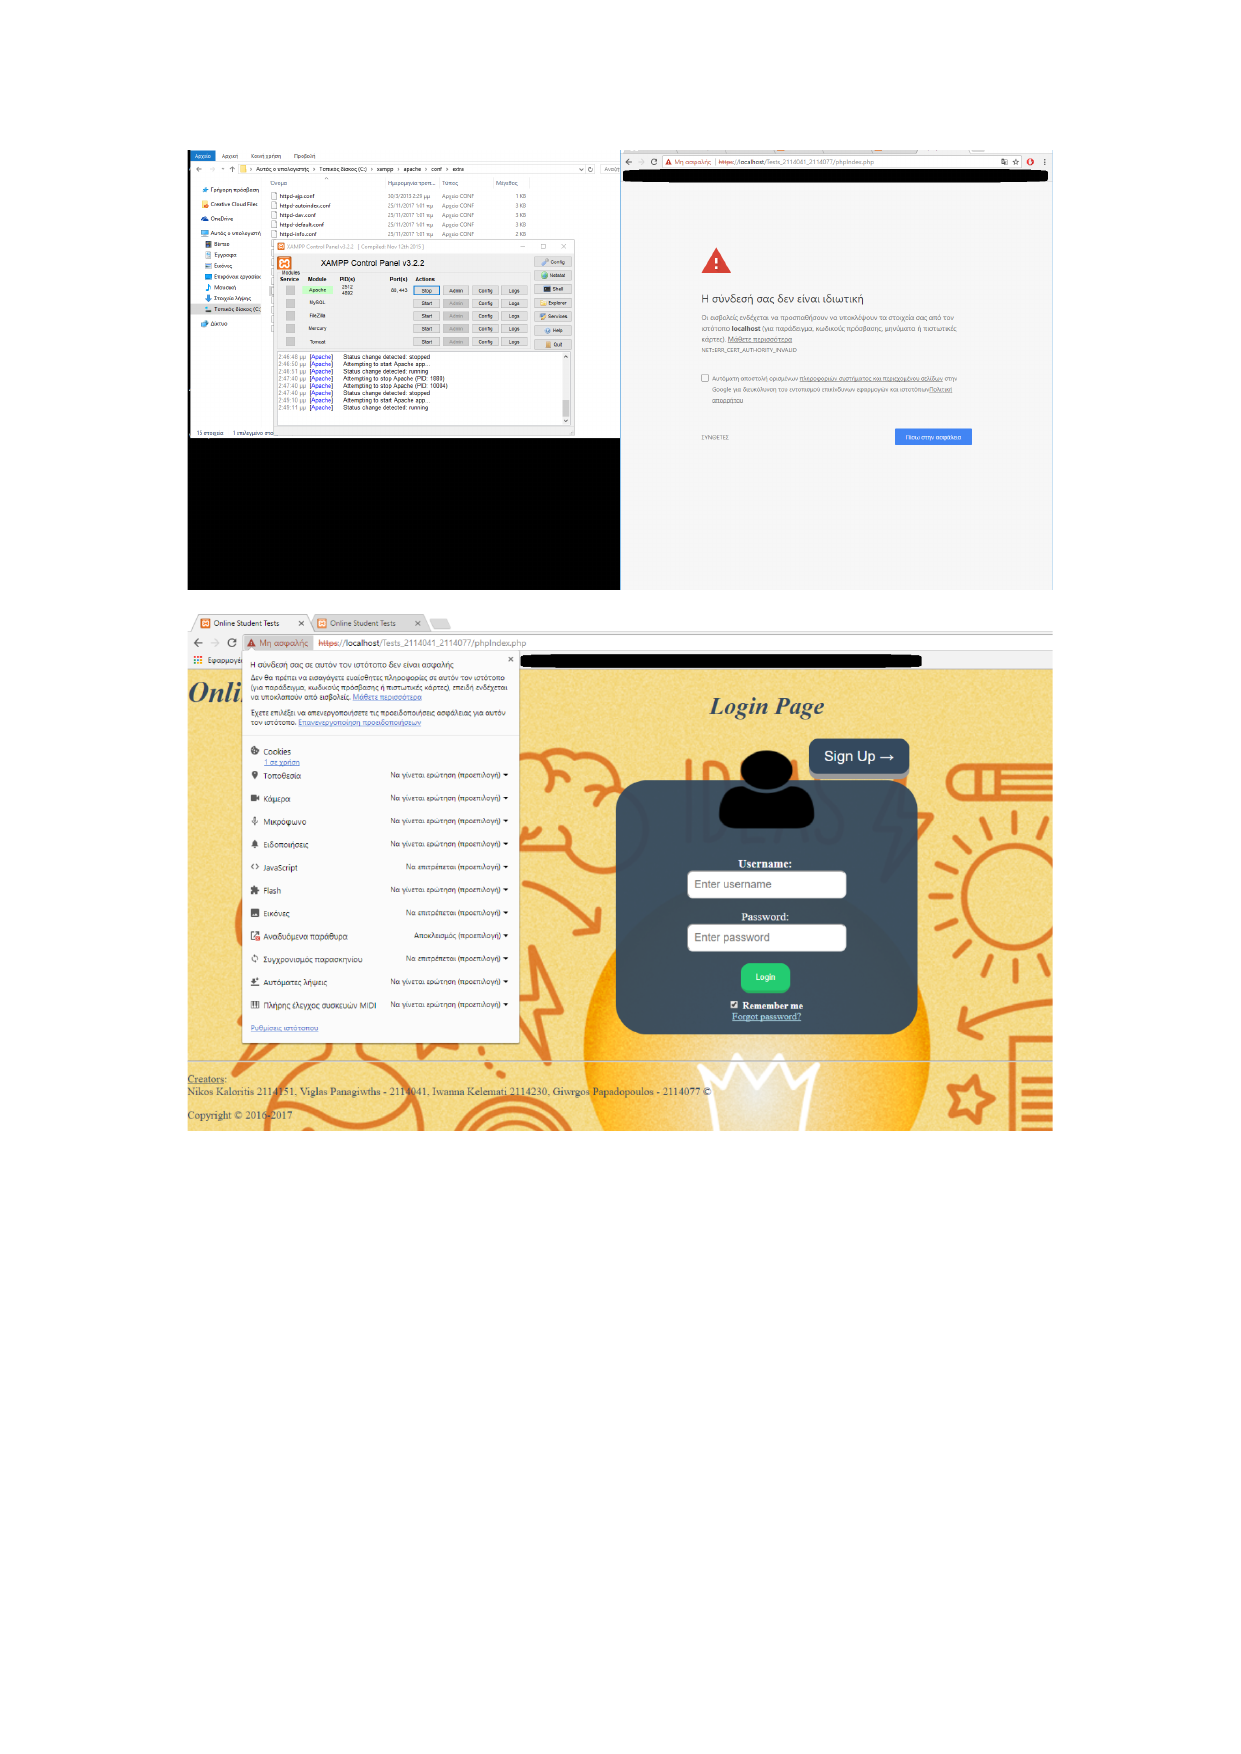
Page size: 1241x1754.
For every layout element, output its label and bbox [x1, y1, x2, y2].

picture [187, 614, 1053, 1131]
picture [187, 150, 1053, 590]
